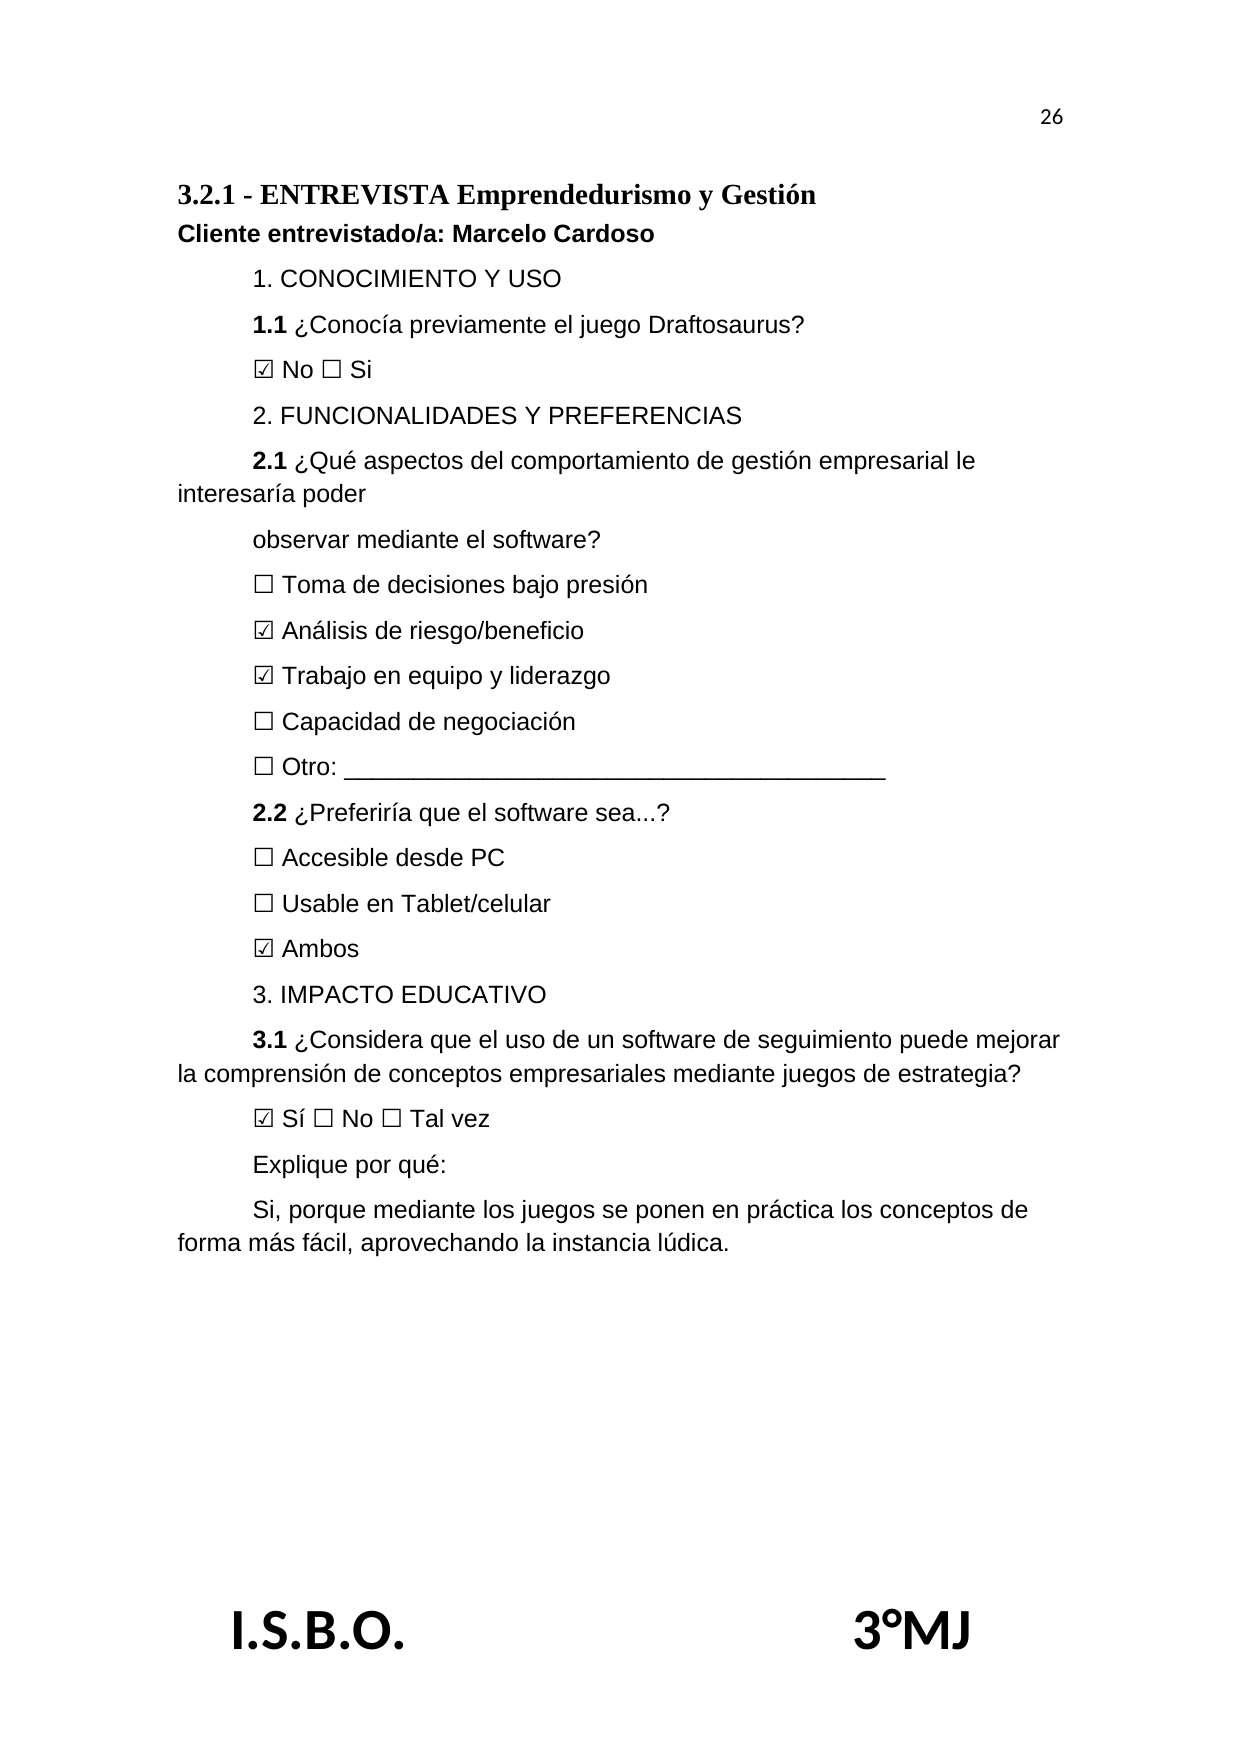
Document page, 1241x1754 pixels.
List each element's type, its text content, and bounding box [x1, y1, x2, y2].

text Cliente entrevistado/a: Marcelo Cardoso [177, 219, 1063, 247]
text ☐ Usable en Tablet/celular [177, 889, 1063, 918]
text ☐ Capacidad de negociación [177, 707, 1063, 736]
text ☐ Accesible desde PC [177, 843, 1063, 872]
text Explique por qué: [177, 1149, 1063, 1178]
text observar mediante el software? [177, 525, 1063, 553]
text ☐ Toma de decisiones bajo presión [177, 570, 1063, 599]
text ☑ No ☐ Si [177, 355, 1063, 384]
text 3. IMPACTO EDUCATIVO [177, 980, 1063, 1009]
text ☑ Sí ☐ No ☐ Tal vez [177, 1104, 1063, 1133]
text 2.1 ¿Qué aspectos del comportamiento de gestión empresarial le interesaría poder [177, 446, 1063, 508]
text 1.1 ¿Conocía previamente el juego Draftosaurus? [177, 310, 1063, 338]
text ☑ Trabajo en equipo y liderazgo [177, 661, 1063, 690]
text ☐ Otro: _______________________________________ [177, 752, 1063, 781]
text ☑ Análisis de riesgo/beneficio [177, 616, 1063, 644]
text 3.1 ¿Considera que el uso de un software de seguimiento puede mejorar la comprensión de conceptos empresariales mediante juegos de estrategia? [177, 1026, 1063, 1087]
text 1. CONOCIMIENTO Y USO [177, 264, 1063, 293]
text 2.2 ¿Preferiría que el software sea...? [177, 798, 1063, 827]
text ☑ Ambos [177, 934, 1063, 963]
subtitle 3.2.1 - ENTREVISTA Emprendedurismo y Gestión [177, 177, 1063, 210]
text Si, porque mediante los juegos se ponen en práctica los conceptos de forma más fácil, aprovechando la instancia lúdica. [177, 1195, 1063, 1257]
text 2. FUNCIONALIDADES Y PREFERENCIAS [177, 401, 1063, 429]
